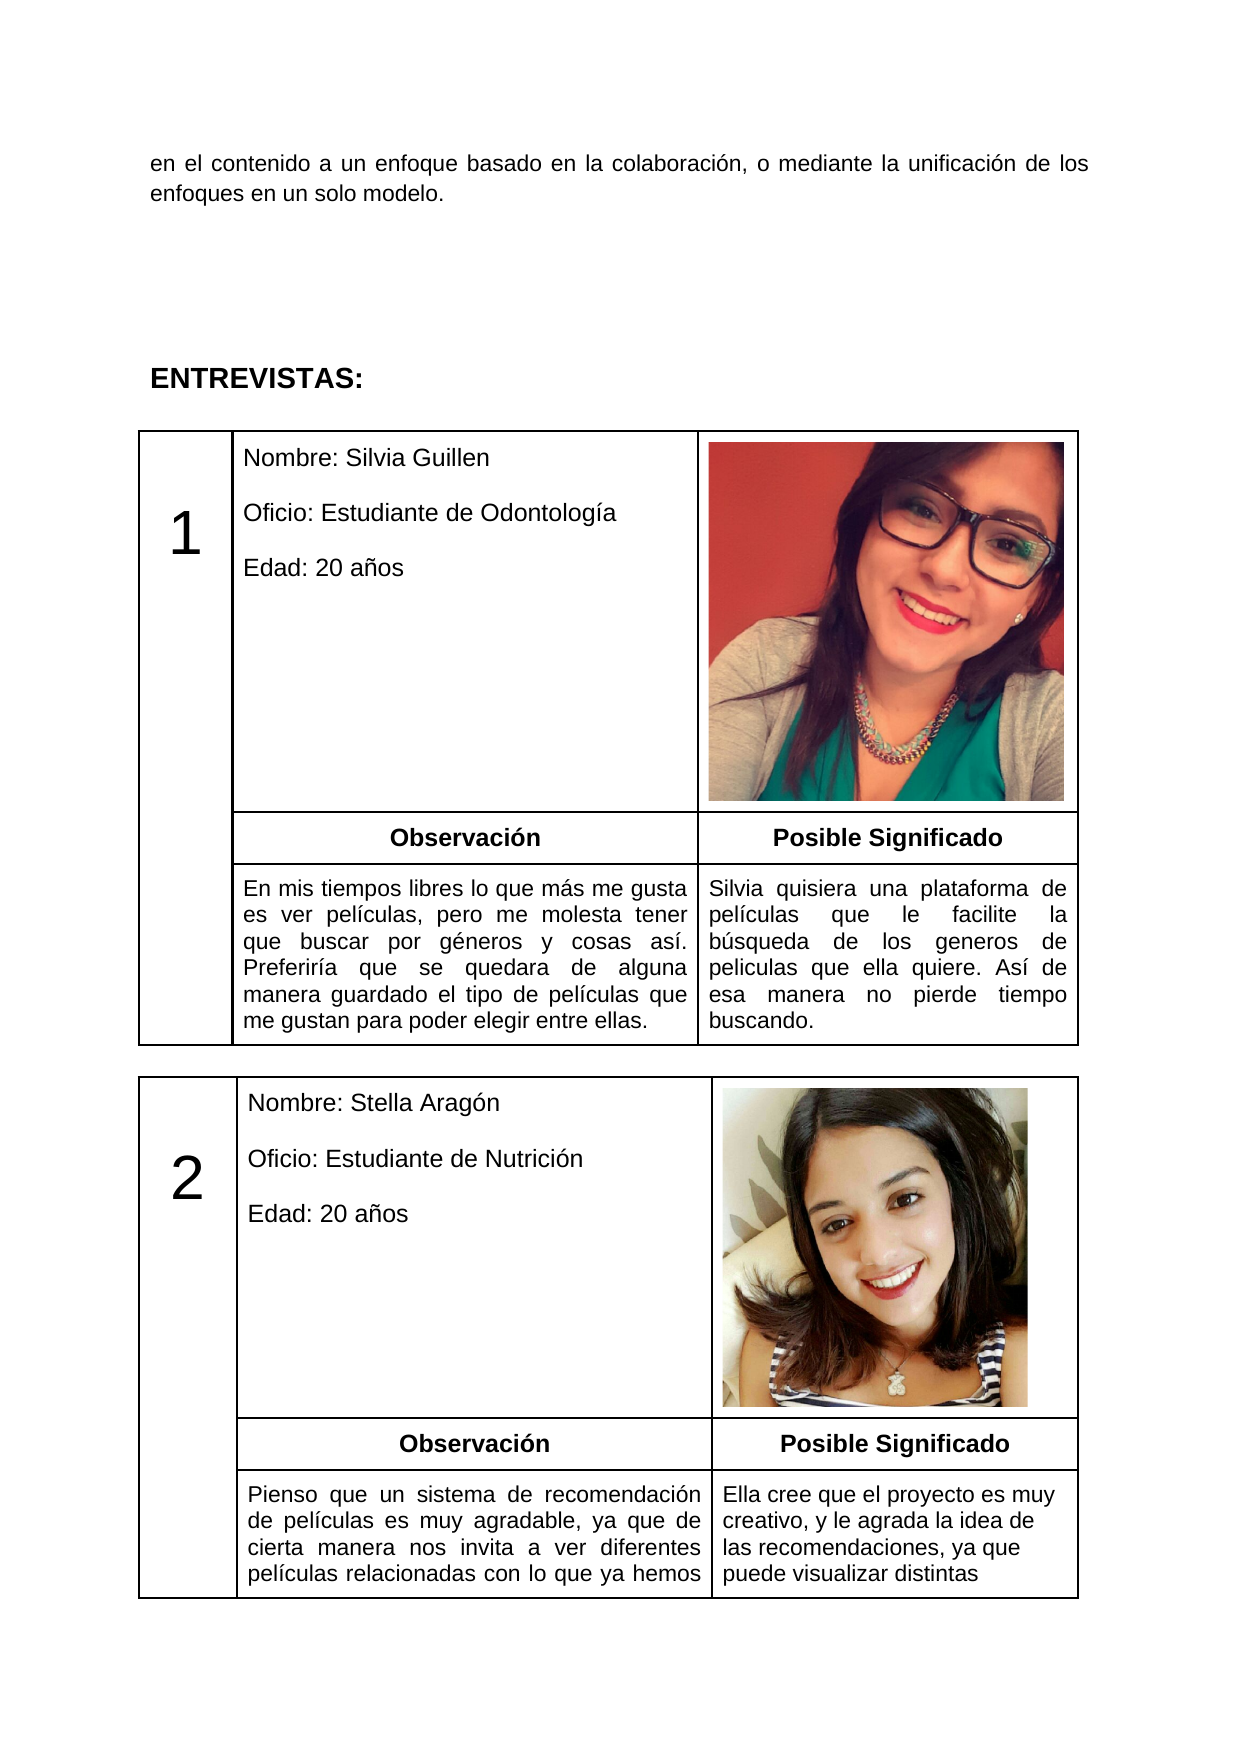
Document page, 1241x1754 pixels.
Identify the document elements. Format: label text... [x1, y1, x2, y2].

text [150, 150, 1090, 207]
table_cell Posible Significado [713, 1419, 1077, 1468]
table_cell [238, 1471, 711, 1597]
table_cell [713, 1471, 1077, 1597]
table_cell Observación [234, 813, 697, 863]
table_header [699, 432, 1077, 811]
picture [722, 1088, 1028, 1407]
text ENTREVISTAS: [150, 361, 1090, 395]
table_header 1 [140, 432, 231, 1044]
table_cell Posible Significado [699, 813, 1077, 863]
table_cell Silvia quisiera una plataforma de películas que le facilite la búsqueda de los generos de peliculas que ella quiere. Así de esa manera no pierde tiempo buscando. [699, 865, 1077, 1044]
table_cell Observación [238, 1419, 711, 1468]
table_header Nombre: Silvia Guillen Oficio: Estudiante de Odontología Edad: 20 años [234, 432, 697, 811]
table_header Nombre: Stella Aragón Oficio: Estudiante de Nutrición Edad: 20 años [238, 1078, 711, 1417]
table_header [713, 1078, 1077, 1417]
table_cell En mis tiempos libres lo que más me gusta es ver películas, pero me molesta tener que buscar por géneros y cosas así. Preferiría que se quedara de alguna manera guardado el tipo de películas que me gustan para poder elegir entre ellas. [234, 865, 697, 1044]
table_header 2 [140, 1078, 236, 1597]
picture [708, 442, 1064, 801]
